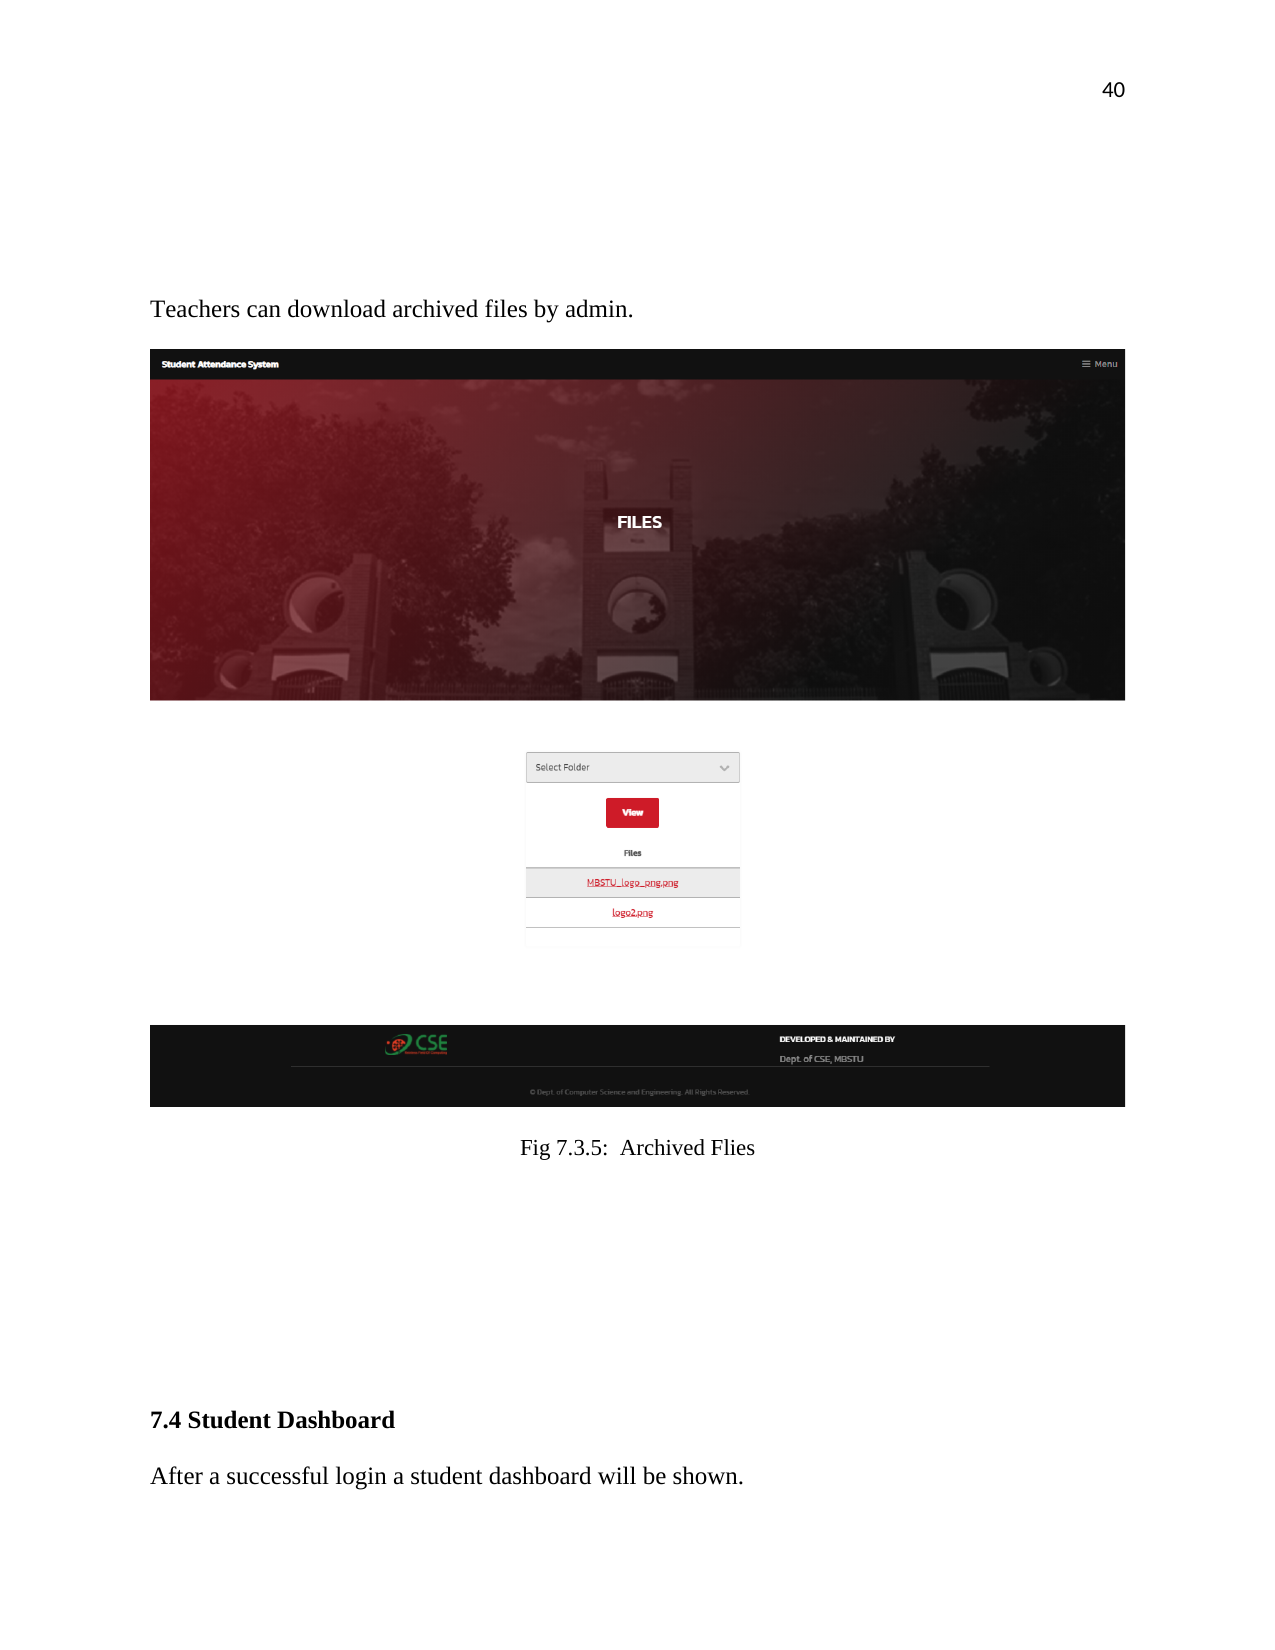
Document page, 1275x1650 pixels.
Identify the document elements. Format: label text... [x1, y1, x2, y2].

text After a successful login a student dashboard will be shown. [150, 1461, 1125, 1490]
text 7.4 Student Dashboard [150, 1406, 1125, 1434]
text Fig 7.3.5: Archived Flies [150, 1133, 1125, 1160]
text Teachers can download archived files by admin. [150, 294, 1125, 322]
picture [150, 349, 1125, 1107]
